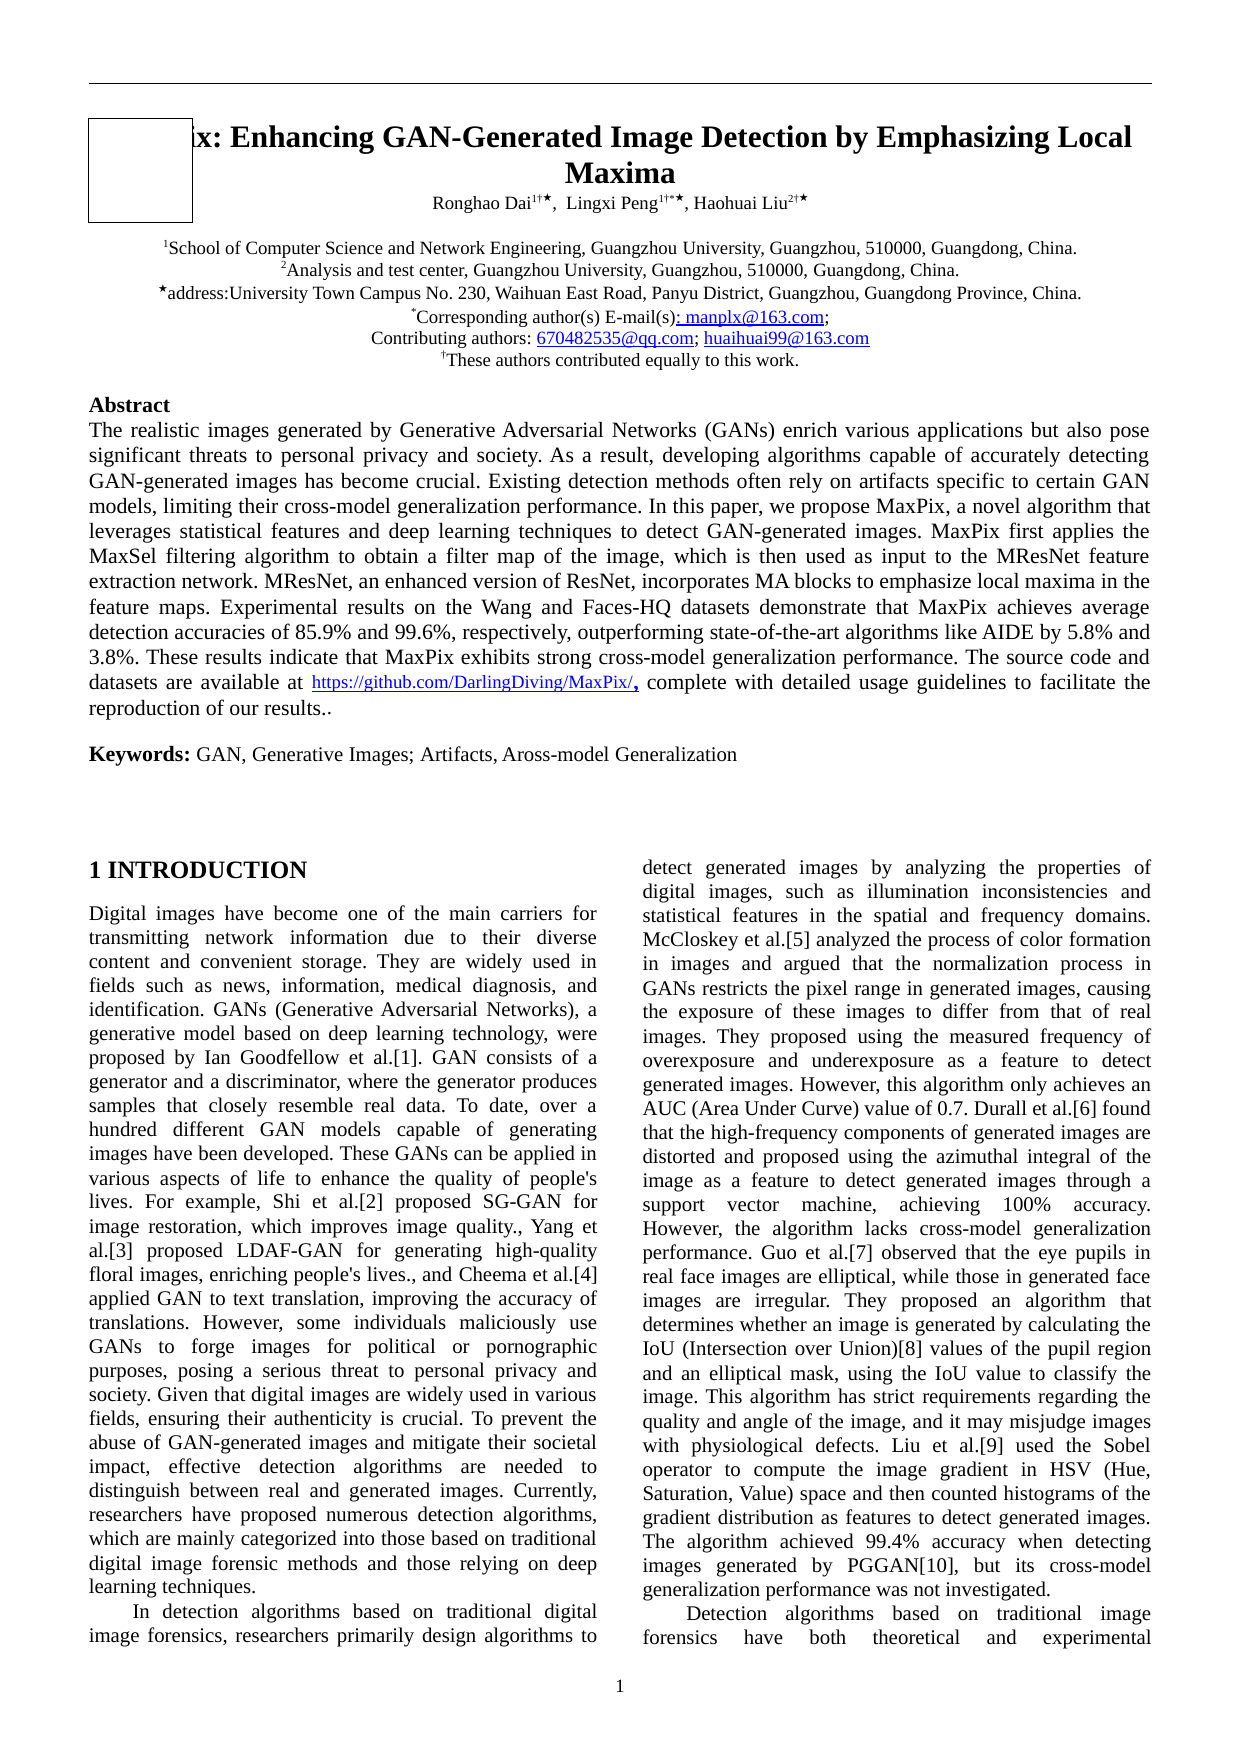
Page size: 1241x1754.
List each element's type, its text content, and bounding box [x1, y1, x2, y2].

text 2Analysis and test center, Guangzhou University, Guangzhou, 510000, Guangdong, China. [88, 259, 1152, 280]
text 1School of Computer Science and Network Engineering, Guangzhou University, Guangzhou, 510000, Guangdong, China. [88, 237, 1152, 259]
text †These authors contributed equally to this work. [88, 349, 1152, 370]
text Abstract [88, 392, 1152, 417]
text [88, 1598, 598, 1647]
text Digital images have become one of the main carriers for transmitting network information due to their diverse content and convenient storage. They are widely used in fields such as news, information, medical diagnosis, and identification. GANs (Generative Adversarial Networks), a generative model based on deep learning technology, were proposed by Ian Goodfellow et al.[1]. GAN consists of a generator and a discriminator, where the generator produces samples that closely resemble real data. To date, over a hundred different GAN models capable of generating images have been developed. These GANs can be applied in various aspects of life to enhance the quality of people's lives. For example, Shi et al.[2] proposed SG-GAN for image restoration, which improves image quality., Yang et al.[3] proposed LDAF-GAN for generating high-quality floral images, enriching people's lives., and Cheema et al.[4] applied GAN to text translation, improving the accuracy of translations. However, some individuals maliciously use GANs to forge images for political or pornographic purposes, posing a serious threat to personal privacy and society. Given that digital images are widely used in various fields, ensuring their authenticity is crucial. To prevent the abuse of GAN-generated images and mitigate their societal impact, effective detection algorithms are needed to distinguish between real and generated images. Currently, researchers have proposed numerous detection algorithms, which are mainly categorized into those based on traditional digital image forensic methods and those relying on deep learning techniques. [88, 901, 598, 1598]
text *Corresponding author(s) E-mail(s): manplx@163.com; [88, 306, 1152, 327]
text ★address:University Town Campus No. 230, Waihuan East Road, Panyu District, Guangzhou, Guangdong Province, China. [88, 280, 1152, 306]
text 1 INTRODUCTION [88, 855, 598, 884]
text . [88, 417, 1152, 720]
text In detection algorithms based on traditional digital image forensics, researchers primarily design algorithms to detect generated images by analyzing the properties of digital images, such as illumination inconsistencies and statistical features in the spatial and frequency domains. McCloskey et al.[5] analyzed the process of color formation in images and argued that the normalization process in GANs restricts the pixel range in generated images, causing the exposure of these images to differ from that of real images. They proposed using the measured frequency of overexposure and underexposure as a feature to detect generated images. However, this algorithm only achieves an AUC (Area Under Curve) value of 0.7. Durall et al.[6] found that the high-frequency components of generated images are distorted and proposed using the azimuthal integral of the image as a feature to detect generated images through a support vector machine, achieving 100% accuracy. However, the algorithm lacks cross-model generalization performance. Guo et al.[7] observed that the eye pupils in real face images are elliptical, while those in generated face images are irregular. They proposed an algorithm that determines whether an image is generated by calculating the IoU (Intersection over Union) values of the pupil region and an elliptical mask, using the IoU value to classify the image. This algorithm has strict requirements regarding the quality and angle of the image, and it may misjudge images with physiological defects. Liu et al.[9] used the Sobel operator to compute the image gradient in HSV (Hue, Saturation, Value) space and then counted histograms of the gradient distribution as features to detect generated images. The algorithm achieved 99.4% accuracy when detecting images generated by PGGAN[10], but its cross-model generalization performance was not investigated. [642, 855, 1152, 1601]
text Ronghao Dai1†★, Lingxi Peng1†*★, Haohuai Liu2†★ [193, 190, 1152, 216]
text Keywords: GAN, Generative Images; Artifacts, Aross-model Generalization [88, 741, 1152, 766]
text Contributing authors: 670482535@qq.com; huaihuai99@163.com [88, 327, 1152, 349]
